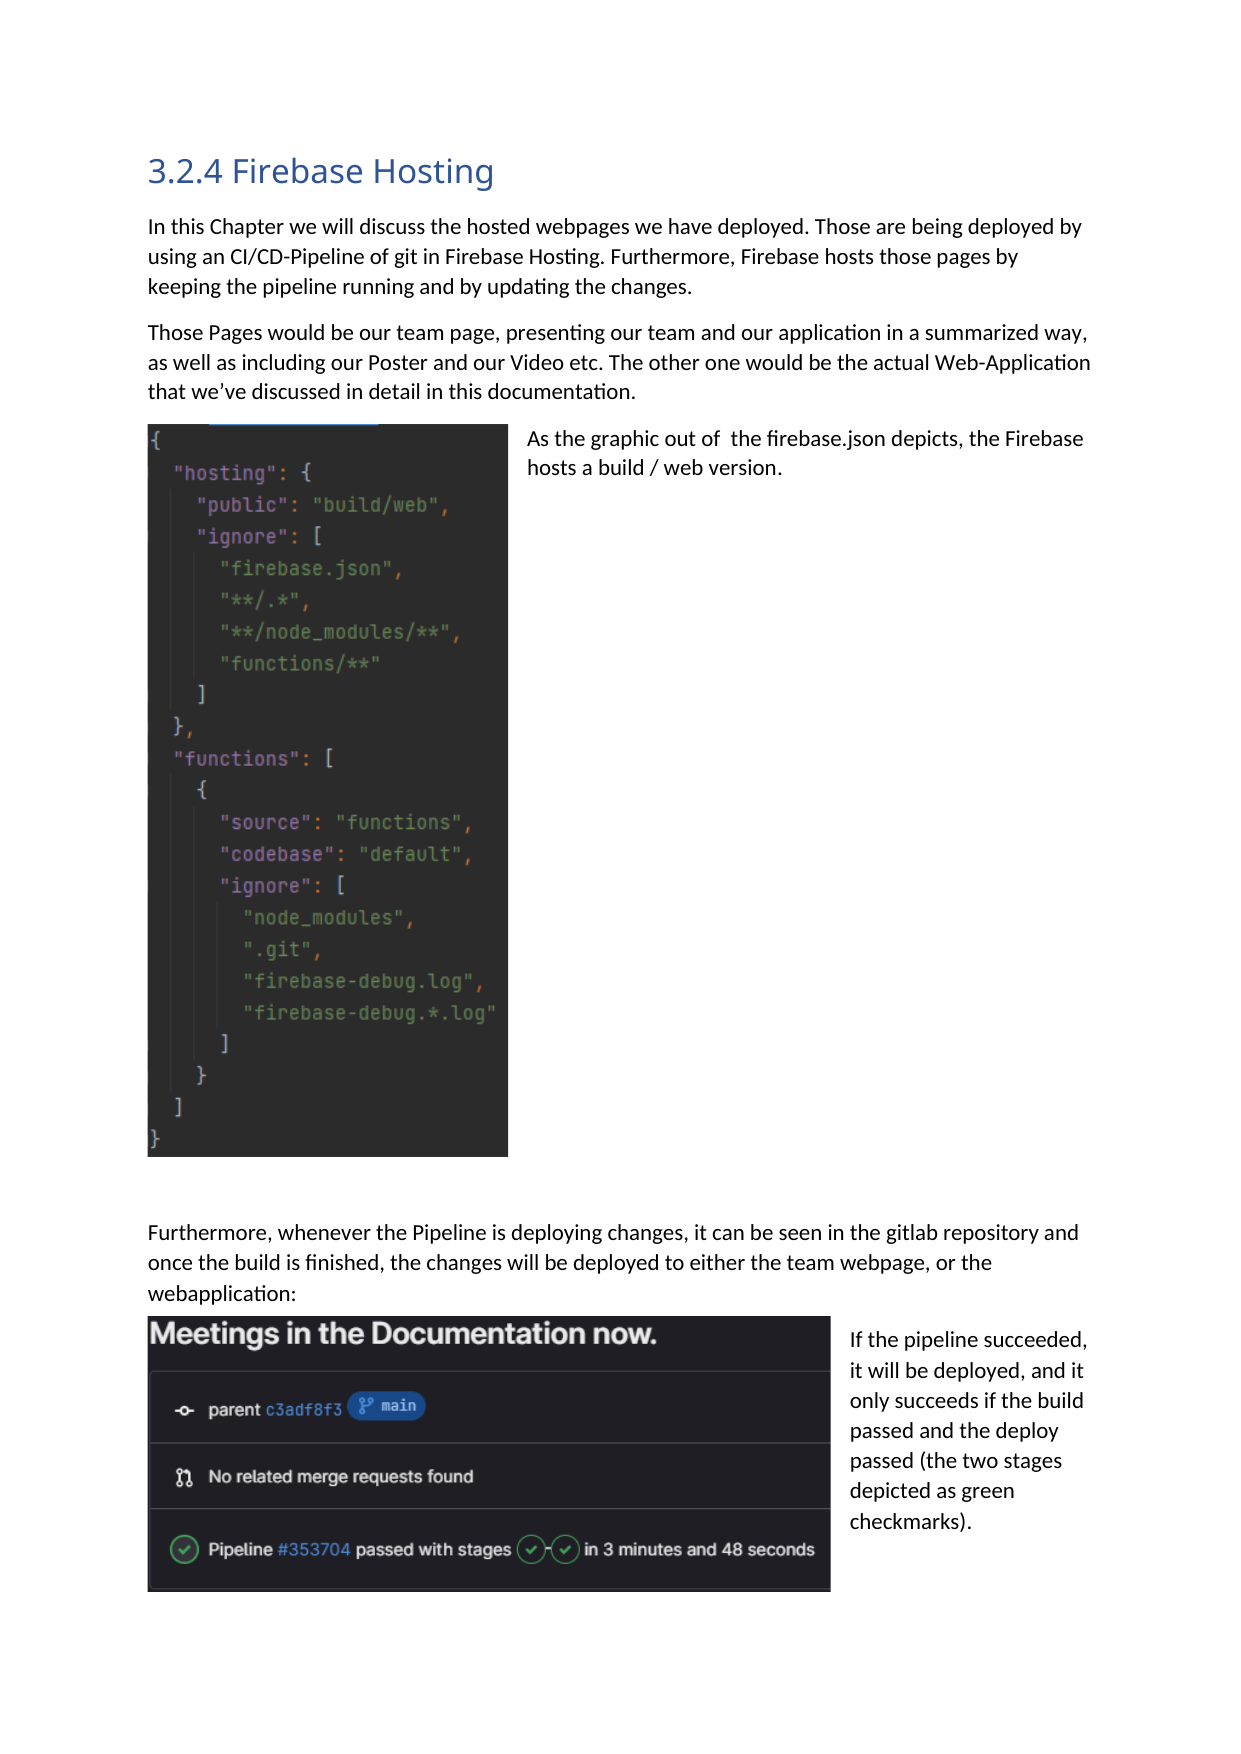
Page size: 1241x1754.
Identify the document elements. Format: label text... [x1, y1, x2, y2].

picture [147, 424, 509, 1157]
text Furthermore, whenever the Pipeline is deploying changes, it can be seen in the gitlab repository and once the build is finished, the changes will be deployed to either the team webpage, or the webapplication: [148, 1218, 1093, 1307]
text If the pipeline succeeded, it will be deployed, and it only succeeds if the build passed and the deploy passed (the two stages depicted as green checkmarks). [831, 1326, 1093, 1535]
text As the graphic out of the firebase.json depicts, the Firebase hosts a build / web version. [509, 424, 1093, 482]
picture [147, 1316, 831, 1592]
text Those Pages would be our team page, presenting our team and our application in a summarized way, as well as including our Poster and our Video etc. The other one would be the actual Web-Application that we’ve discussed in detail in this documentation. [148, 318, 1093, 406]
text In this Chapter we will discuss the hosted webpages we have deployed. Those are being deployed by using an CI/CD-Pipeline of git in Firebase Hosting. Furthermore, Firebase hosts those pages by keeping the pipeline running and by updating the changes. [148, 212, 1093, 300]
text 3.2.4 Firebase Hosting [148, 148, 1093, 193]
